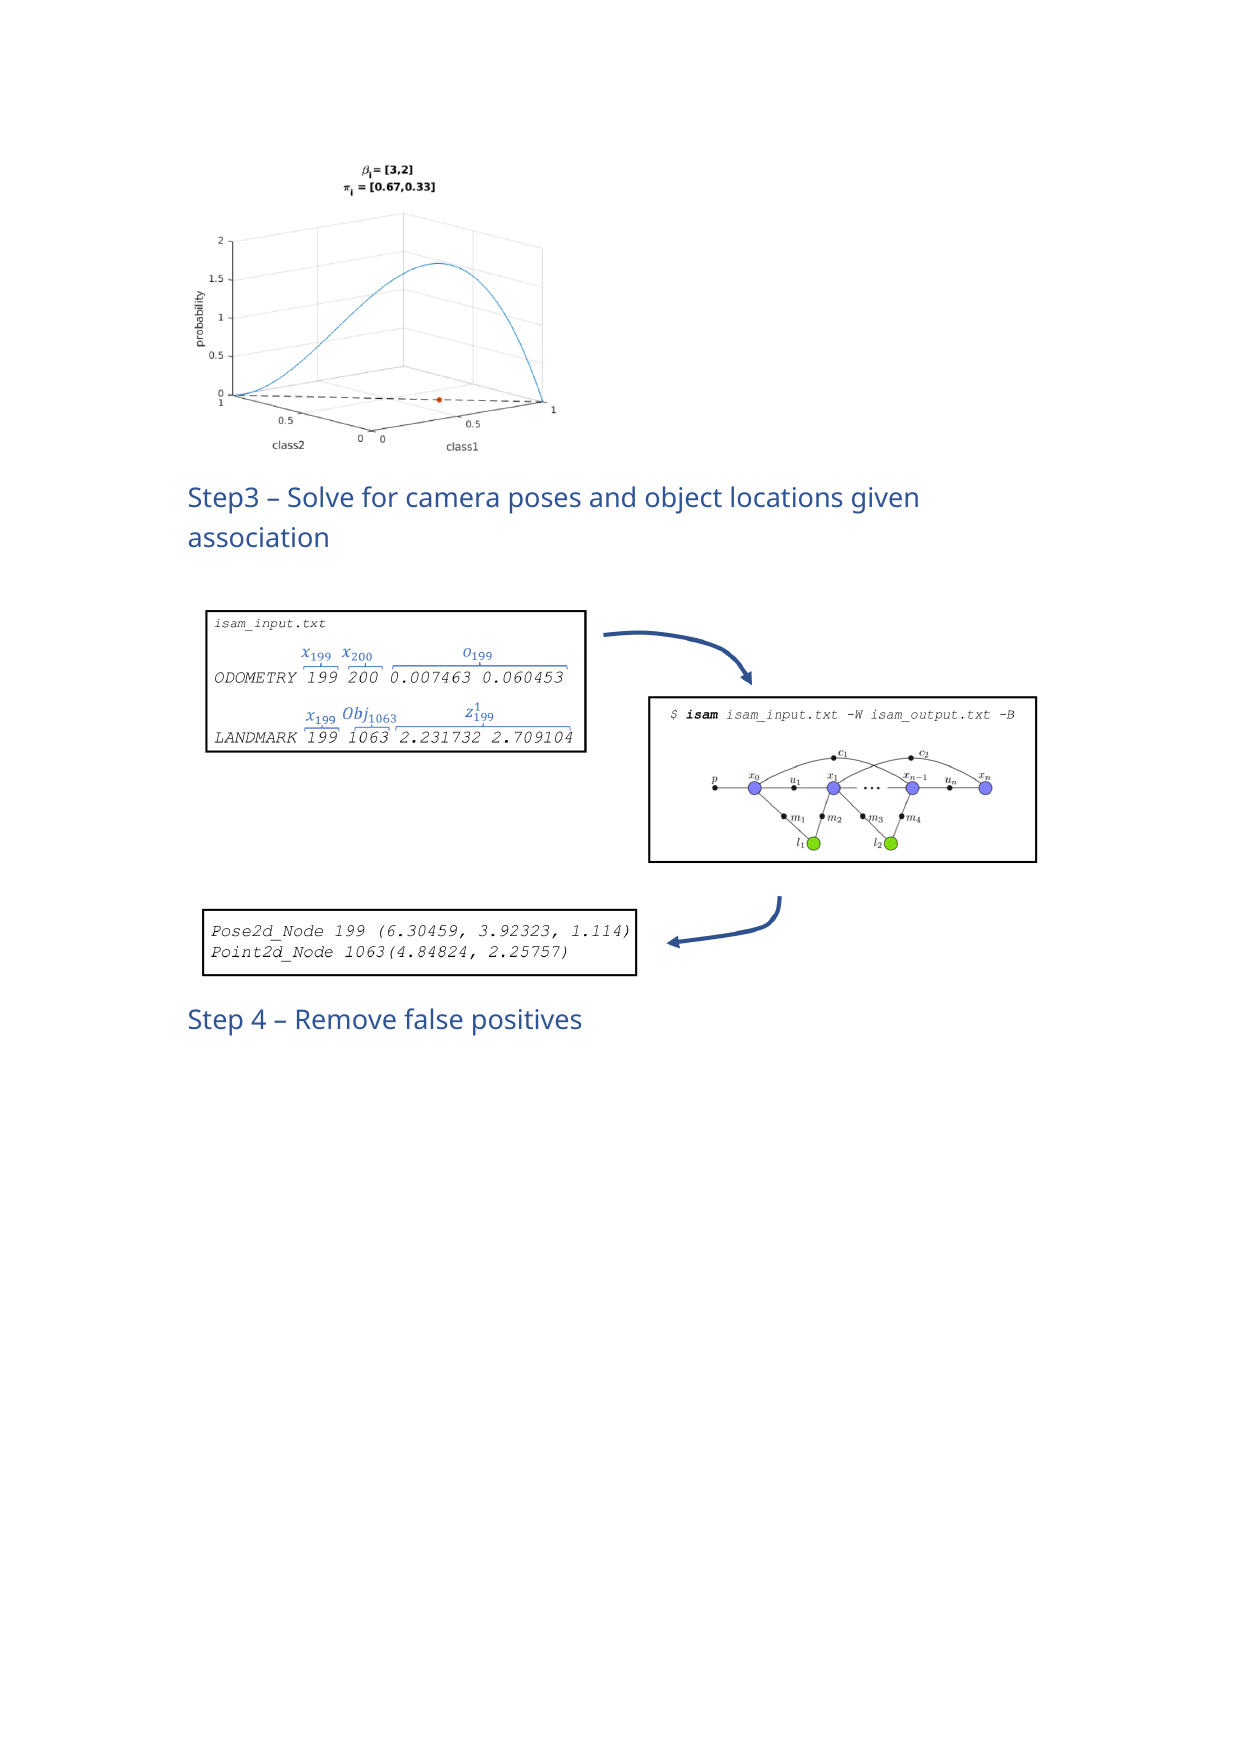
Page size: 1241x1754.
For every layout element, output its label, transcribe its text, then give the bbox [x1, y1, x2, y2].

picture [187, 602, 1053, 982]
picture [187, 150, 588, 460]
subtitle Step3 – Solve for camera poses and object locations given association [187, 478, 1053, 555]
subtitle Step 4 – Remove false positives [187, 1001, 1053, 1037]
